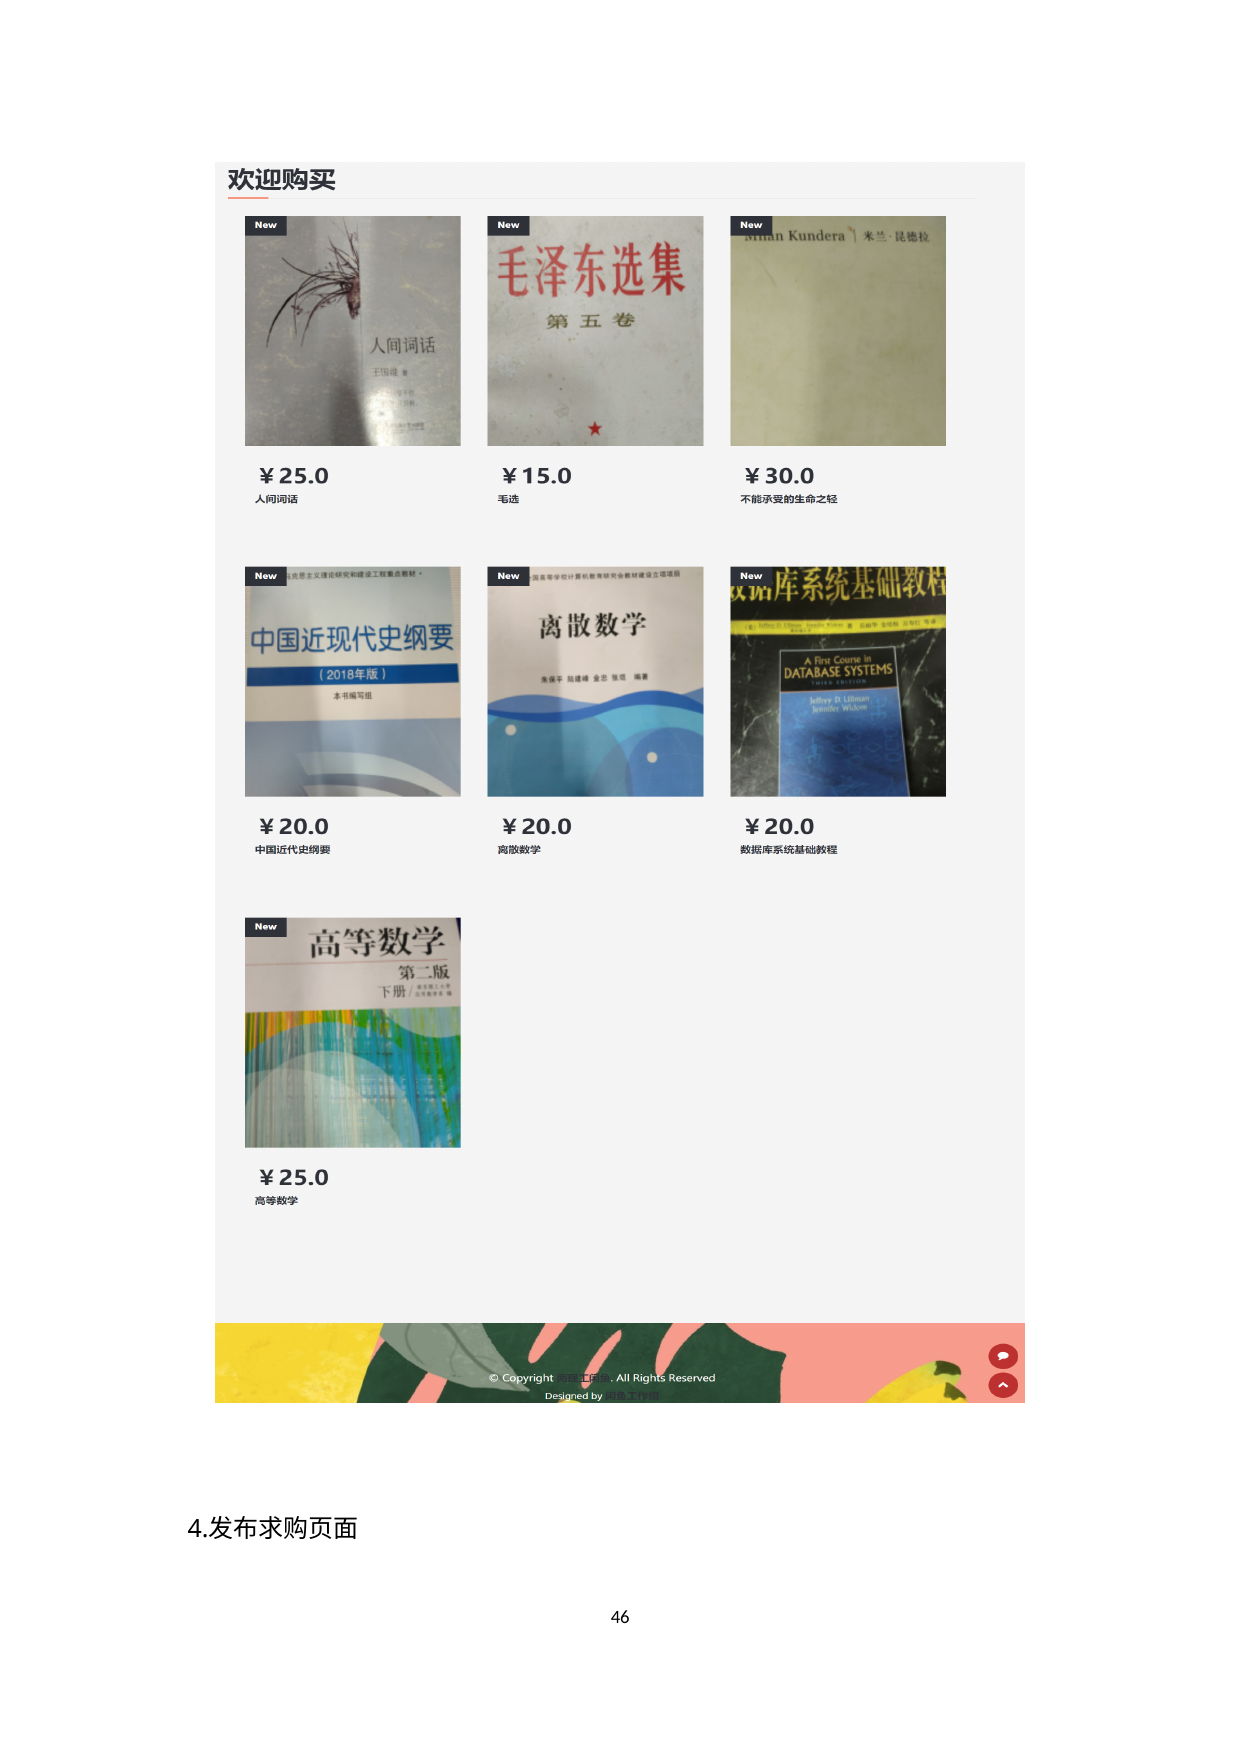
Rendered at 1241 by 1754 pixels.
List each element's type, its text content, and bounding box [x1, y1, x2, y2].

text 4.发布求购页面 [187, 1494, 1053, 1559]
picture [215, 162, 1025, 1403]
